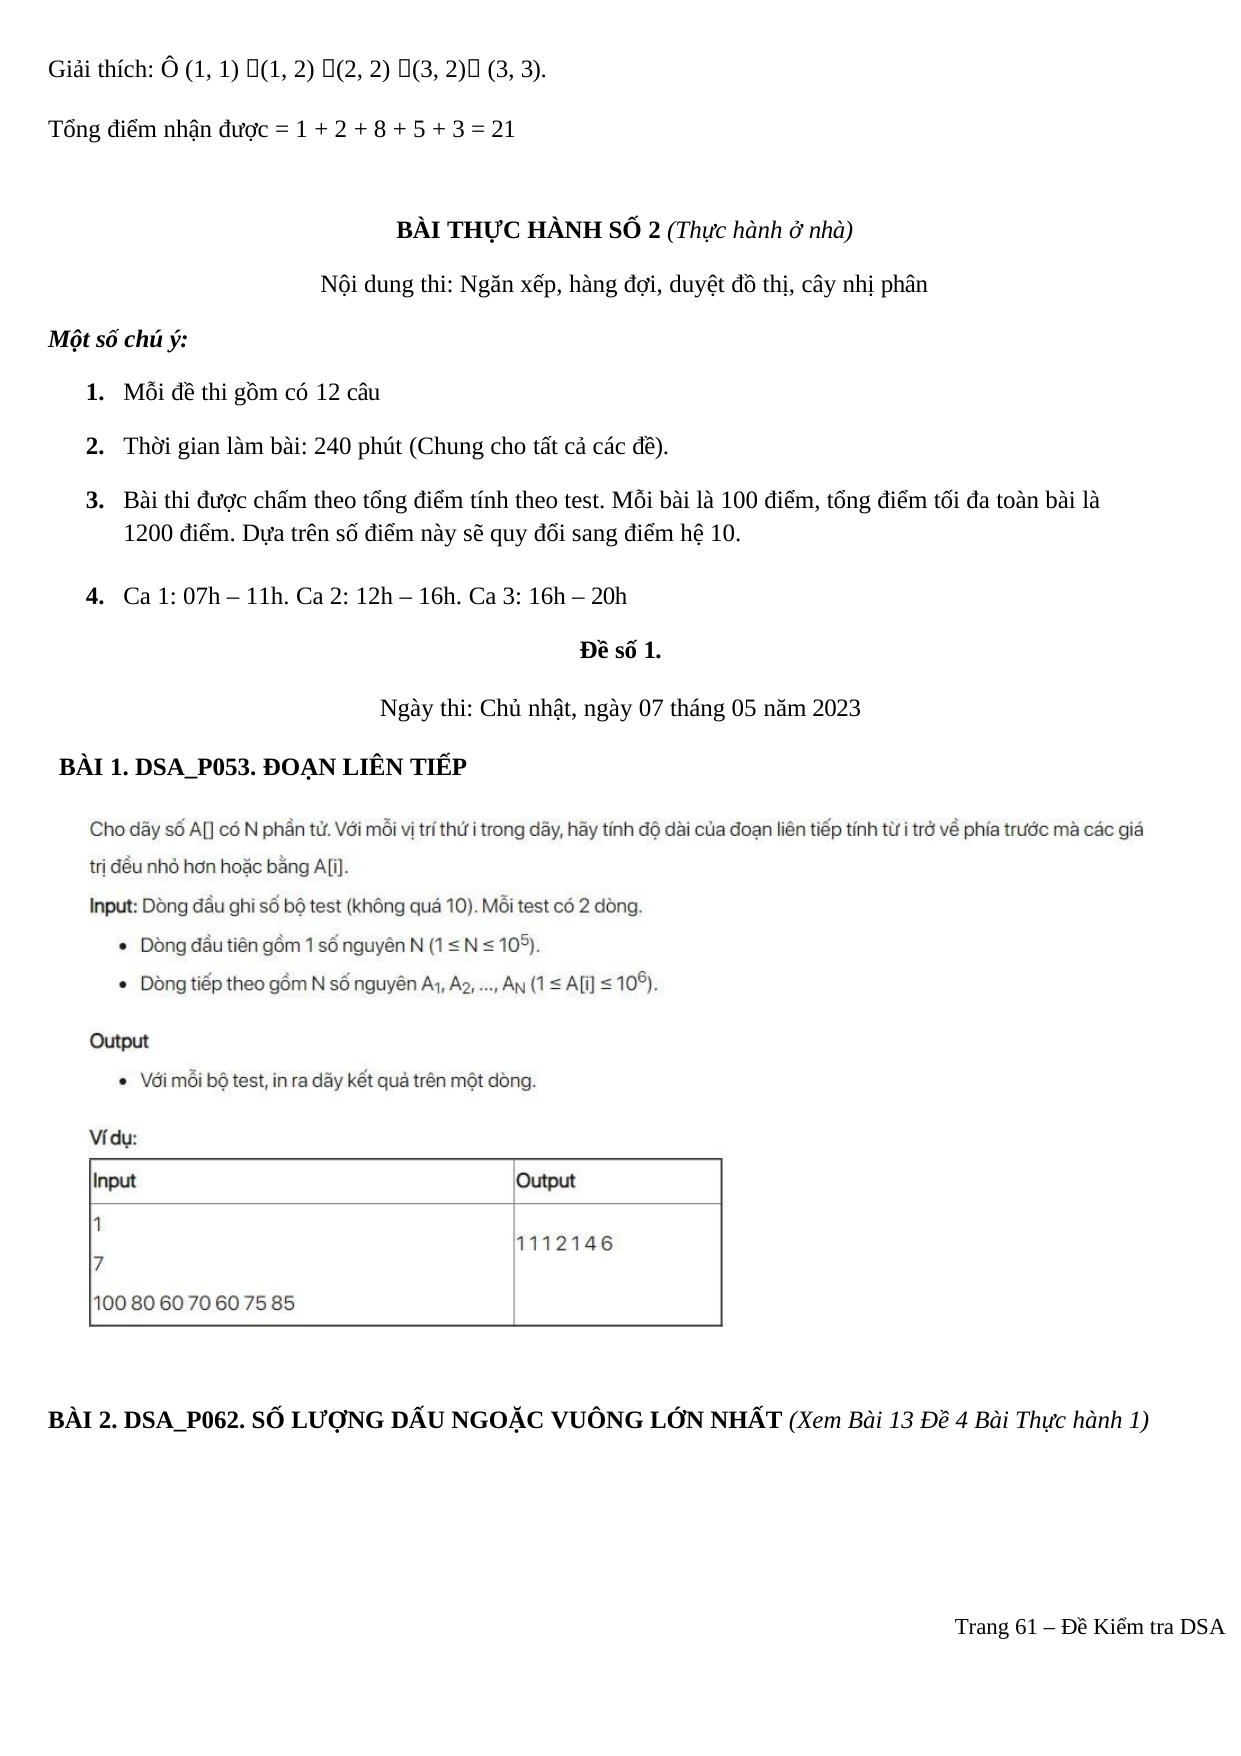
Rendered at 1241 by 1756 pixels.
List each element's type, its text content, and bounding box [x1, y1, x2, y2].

text BÀI 2. DSA_P062. SỐ LƯỢNG DẤU NGOẶC VUÔNG LỚN NHẤT (Xem Bài 13 Đề 4 Bài Thực hành 1) [48, 1405, 1226, 1434]
text BÀI 1. DSA_P053. ĐOẠN LIÊN TIẾP [59, 752, 1226, 781]
text Nội dung thi: Ngăn xếp, hàng đợi, duyệt đồ thị, cây nhị phân [302, 269, 947, 298]
list Mỗi đề thi gồm có 12 câu [86, 377, 1226, 406]
list Bài thi được chấm theo tổng điểm tính theo test. Mỗi bài là 100 điểm, tổng điểm tối đa toàn bài là 1200 điểm. Dựa trên số điểm này sẽ quy đổi sang điểm hệ 10. [86, 485, 1155, 547]
subtitle Đề số 1. [72, 635, 1169, 664]
list Thời gian làm bài: 240 phút (Chung cho tất cả các đề). [86, 431, 1226, 460]
text Giải thích: Ô (1, 1) (1, 2) (2, 2) (3, 2) (3, 3). [48, 51, 1226, 85]
picture [88, 818, 1144, 1327]
text Tổng điểm nhận được = 1 + 2 + 8 + 5 + 3 = 21 [48, 114, 1226, 143]
list Ca 1: 07h – 11h. Ca 2: 12h – 16h. Ca 3: 16h – 20h [86, 581, 1226, 609]
text Ngày thi: Chủ nhật, ngày 07 tháng 05 năm 2023 [72, 693, 1168, 722]
subtitle Một số chú ý: [48, 324, 193, 353]
text BÀI THỰC HÀNH SỐ 2 (Thực hành ở nhà) [302, 215, 948, 244]
